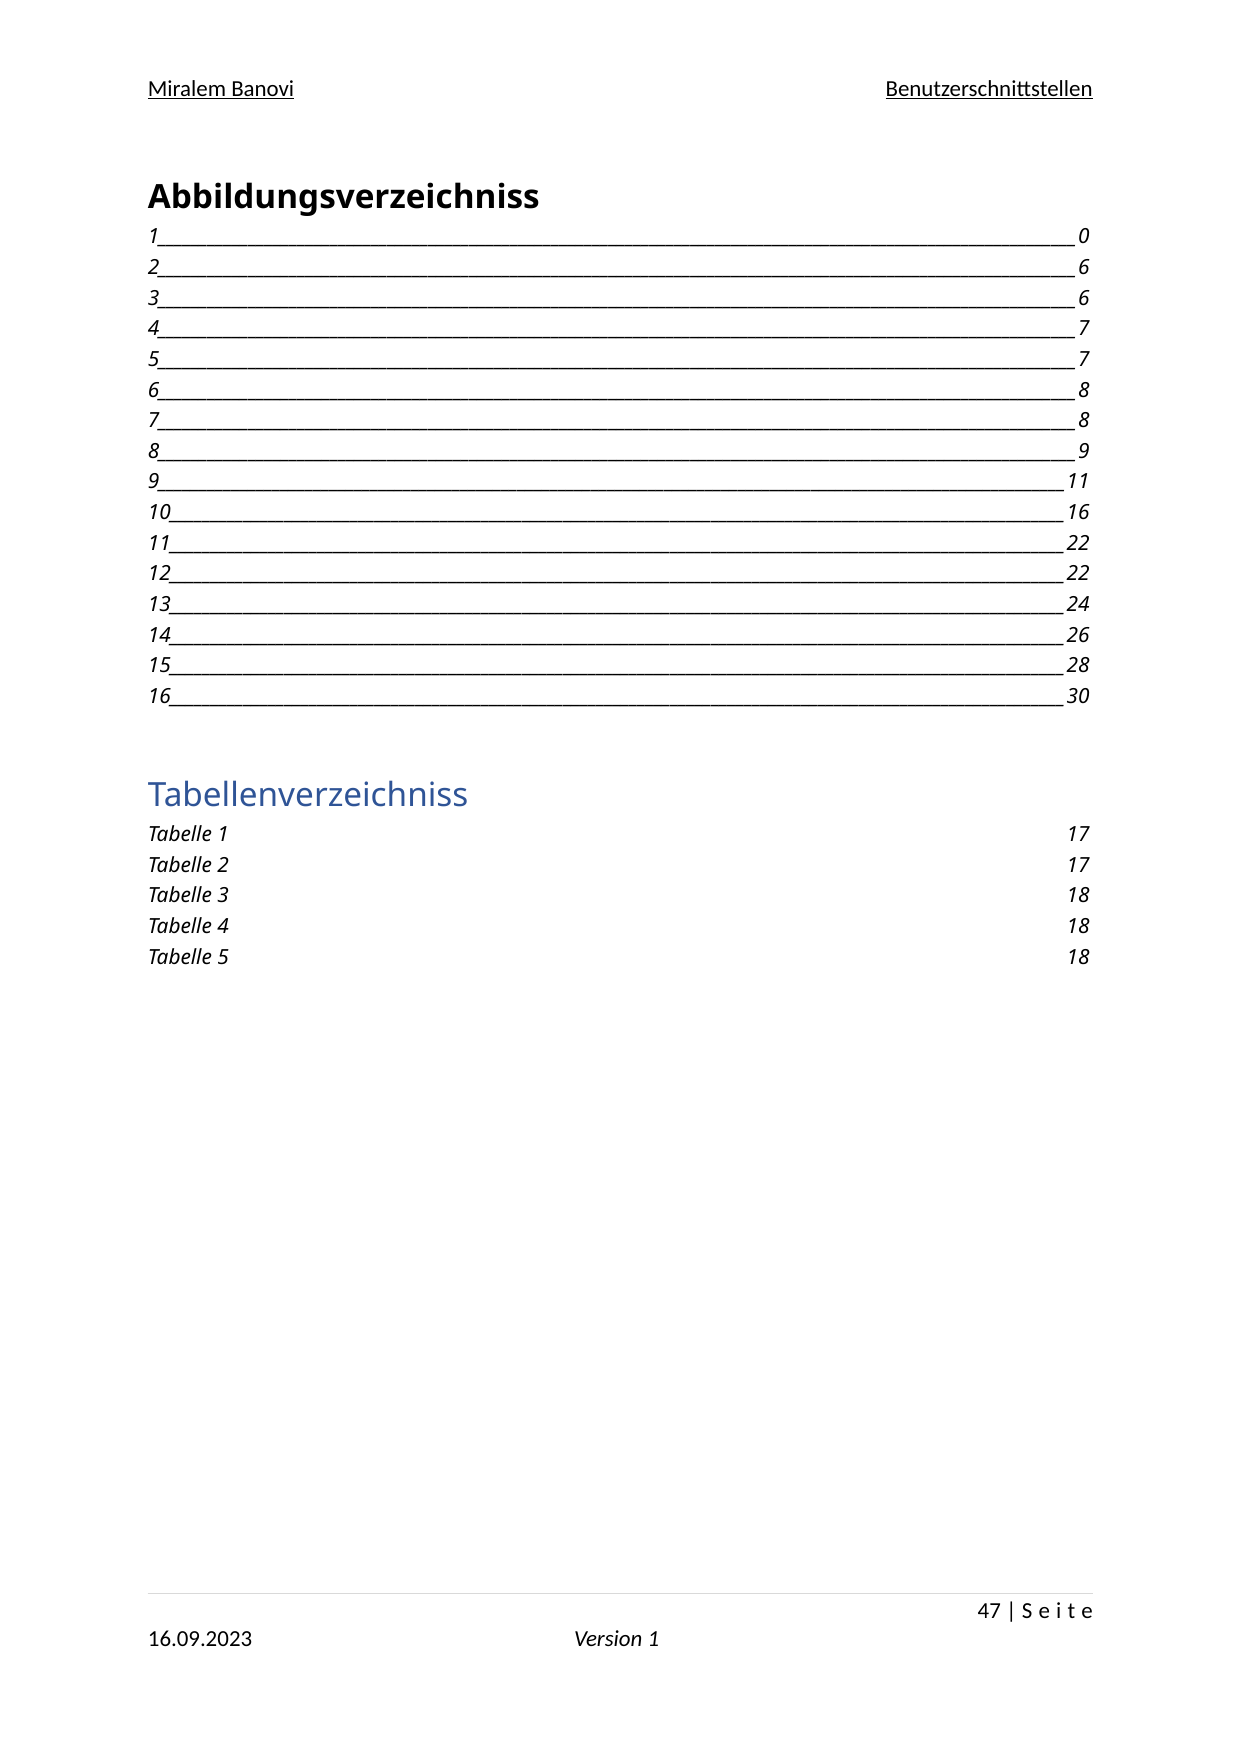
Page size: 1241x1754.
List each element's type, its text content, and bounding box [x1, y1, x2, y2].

text 13 24 [148, 589, 1093, 617]
text 1 0 [148, 222, 1093, 250]
text 7 8 [148, 405, 1093, 434]
text 2 6 [148, 252, 1093, 281]
text 15 28 [148, 650, 1093, 679]
text 9 11 [148, 467, 1093, 495]
text 3 6 [148, 283, 1093, 311]
text 16 30 [148, 681, 1093, 709]
text 11 22 [148, 528, 1093, 556]
subtitle Tabellenverzeichniss [148, 770, 1093, 816]
subtitle Abbildungsverzeichniss [148, 173, 1093, 218]
text 8 9 [148, 436, 1093, 464]
text 10 16 [148, 497, 1093, 526]
text 4 7 [148, 313, 1093, 342]
text Tabelle 1 17 [148, 819, 1093, 848]
text Tabelle 5 18 [148, 942, 1093, 970]
text Tabelle 2 17 [148, 850, 1093, 878]
text 14 26 [148, 620, 1093, 648]
text Tabelle 4 18 [148, 911, 1093, 939]
text 6 8 [148, 375, 1093, 403]
text 5 7 [148, 344, 1093, 372]
text 12 22 [148, 558, 1093, 587]
text Tabelle 3 18 [148, 881, 1093, 909]
